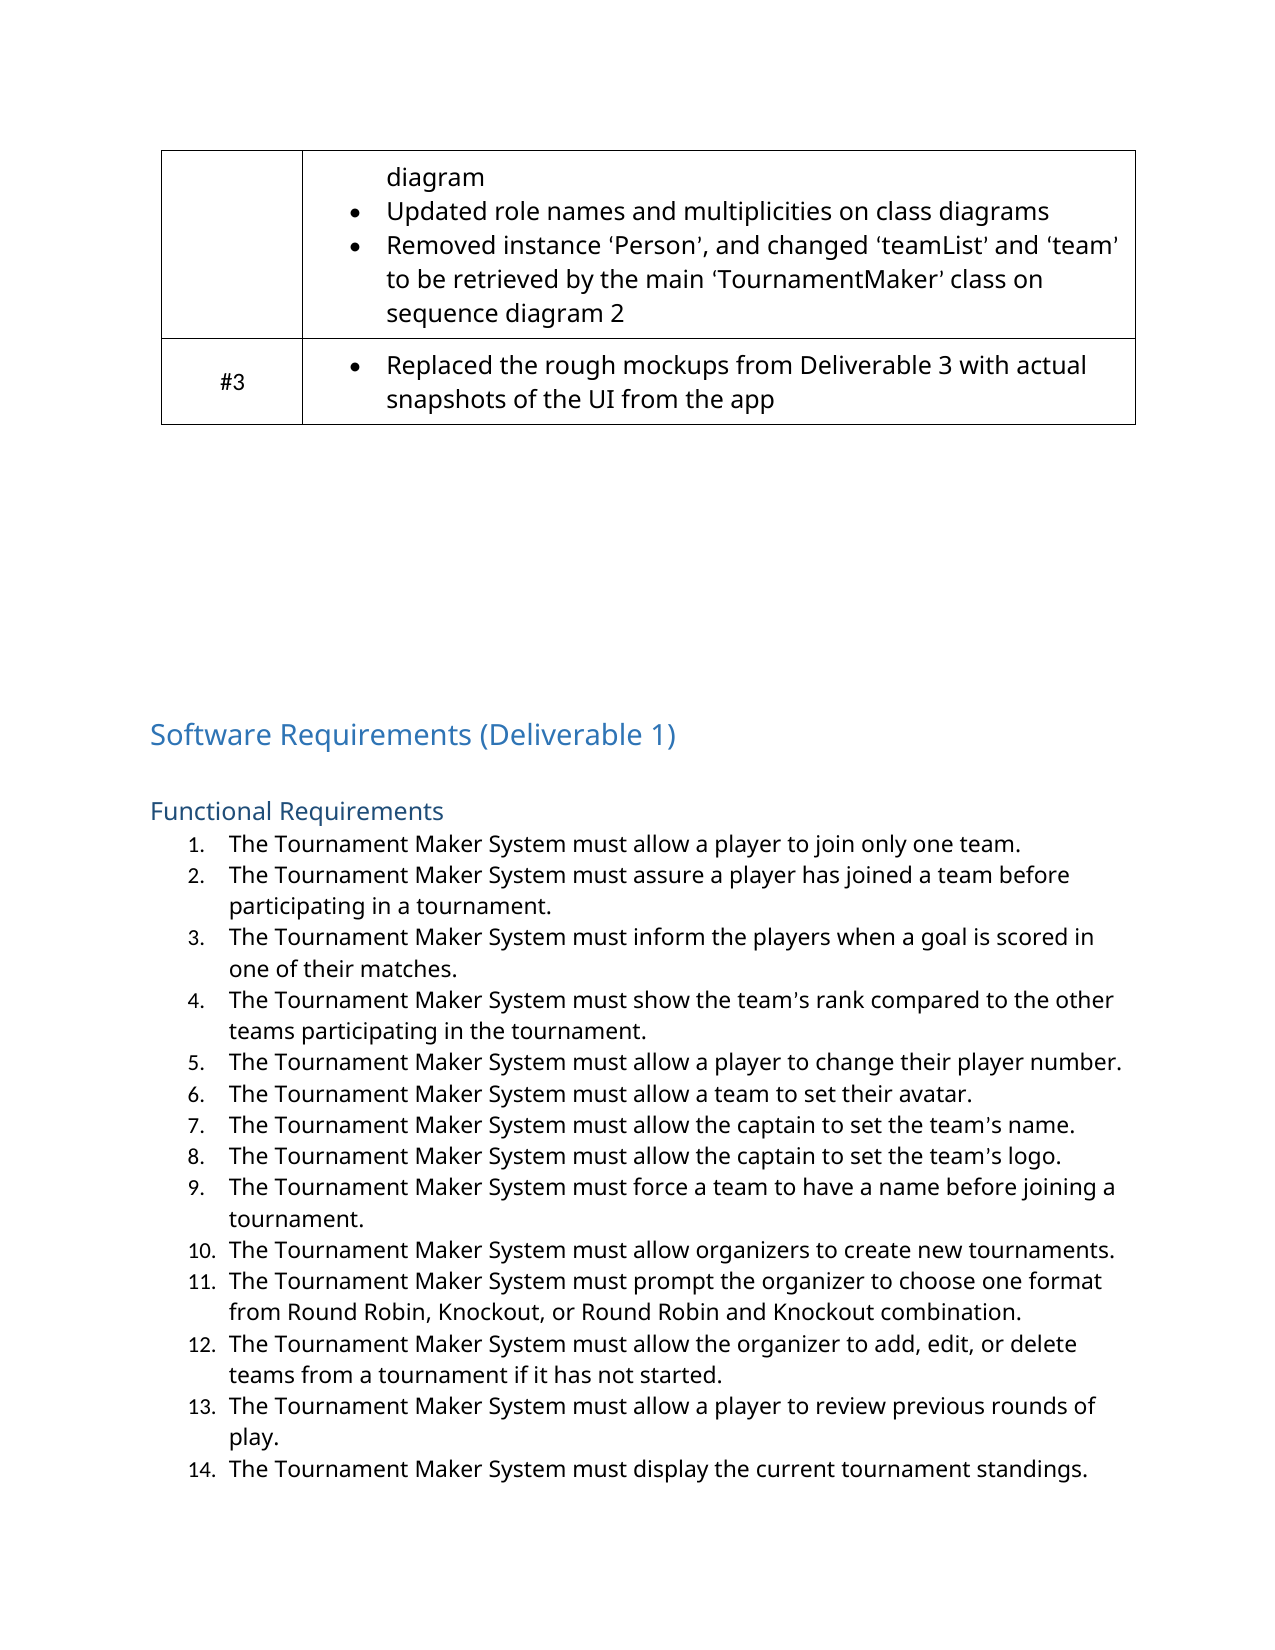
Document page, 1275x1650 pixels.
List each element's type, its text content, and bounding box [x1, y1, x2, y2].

list The Tournament Maker System must show the team’s rank compared to the other teams participating in the tournament. [187, 984, 1125, 1046]
table_cell Replaced the rough mockups from Deliverable 3 with actual snapshots of the UI from the app [303, 339, 1135, 424]
subtitle Software Requirements (Deliverable 1) [150, 714, 1125, 754]
table_cell #2 [162, 151, 302, 338]
list The Tournament Maker System must allow organizers to create new tournaments. [187, 1234, 1125, 1265]
list The Tournament Maker System must inform the players when a goal is scored in one of their matches. [187, 921, 1125, 984]
list The Tournament Maker System must force a team to have a name before joining a tournament. [187, 1171, 1125, 1234]
list The Tournament Maker System must allow a player to join only one team. [187, 828, 1125, 859]
list The Tournament Maker System must allow a player to change their player number. [187, 1046, 1125, 1078]
list The Tournament Maker System must allow the captain to set the team’s logo. [187, 1140, 1125, 1171]
list The Tournament Maker System must assure a player has joined a team before participating in a tournament. [187, 859, 1125, 921]
list The Tournament Maker System must allow a player to review previous rounds of play. [187, 1390, 1125, 1453]
list The Tournament Maker System must allow the organizer to add, edit, or delete teams from a tournament if it has not started. [187, 1328, 1125, 1390]
table_cell #3 [162, 339, 302, 424]
list The Tournament Maker System must prompt the organizer to choose one format from Round Robin, Knockout, or Round Robin and Knockout combination. [187, 1265, 1125, 1328]
subtitle Functional Requirements [150, 793, 1125, 828]
list The Tournament Maker System must allow a team to set their avatar. [187, 1078, 1125, 1109]
list The Tournament Maker System must display the current tournament standings. [187, 1453, 1125, 1484]
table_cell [303, 151, 1135, 338]
list The Tournament Maker System must allow the captain to set the team’s name. [187, 1109, 1125, 1140]
